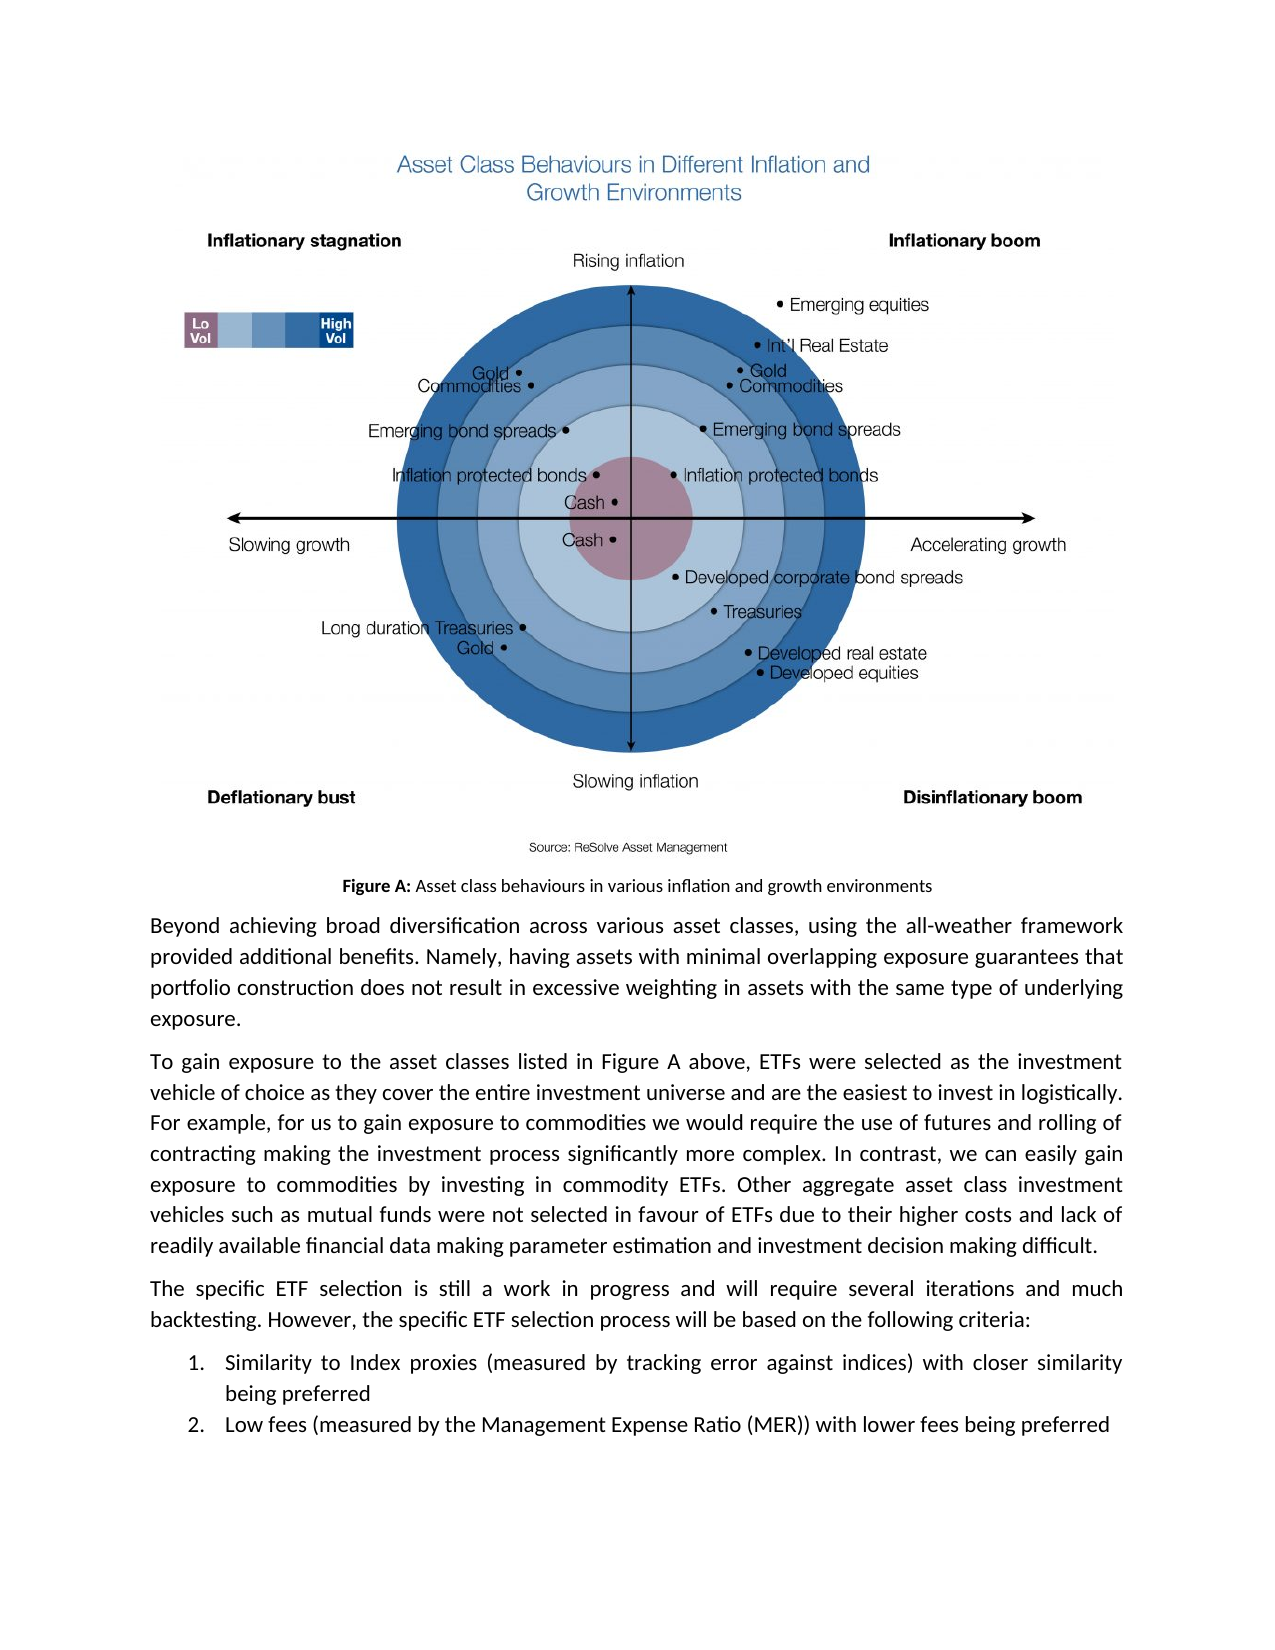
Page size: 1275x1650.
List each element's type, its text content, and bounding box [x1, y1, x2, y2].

picture [160, 150, 1115, 859]
text The specific ETF selection is still a work in progress and will require several iterations and much backtesting. However, the specific ETF selection process will be based on the following criteria: [150, 1274, 1125, 1333]
text Figure A: Asset class behaviours in various inflation and growth environments [150, 874, 1125, 897]
text Beyond achieving broad diversification across various asset classes, using the all-weather framework provided additional benefits. Namely, having assets with minimal overlapping exposure guarantees that portfolio construction does not result in excessive weighting in assets with the same type of underlying exposure. [150, 911, 1125, 1032]
text To gain exposure to the asset classes listed in Figure A above, ETFs were selected as the investment vehicle of choice as they cover the entire investment universe and are the easiest to invest in logistically. For example, for us to gain exposure to commodities we would require the use of futures and rolling of contracting making the investment process significantly more complex. In contrast, we can easily gain exposure to commodities by investing in commodity ETFs. Other aggregate asset class investment vehicles such as mutual funds were not selected in favour of ETFs due to their higher costs and lack of readily available financial data making parameter estimation and investment decision making difficult. [150, 1047, 1125, 1259]
list Similarity to Index proxies (measured by tracking error against indices) with closer similarity being preferred [187, 1348, 1125, 1407]
list Low fees (measured by the Management Expense Ratio (MER)) with lower fees being preferred [187, 1410, 1125, 1438]
